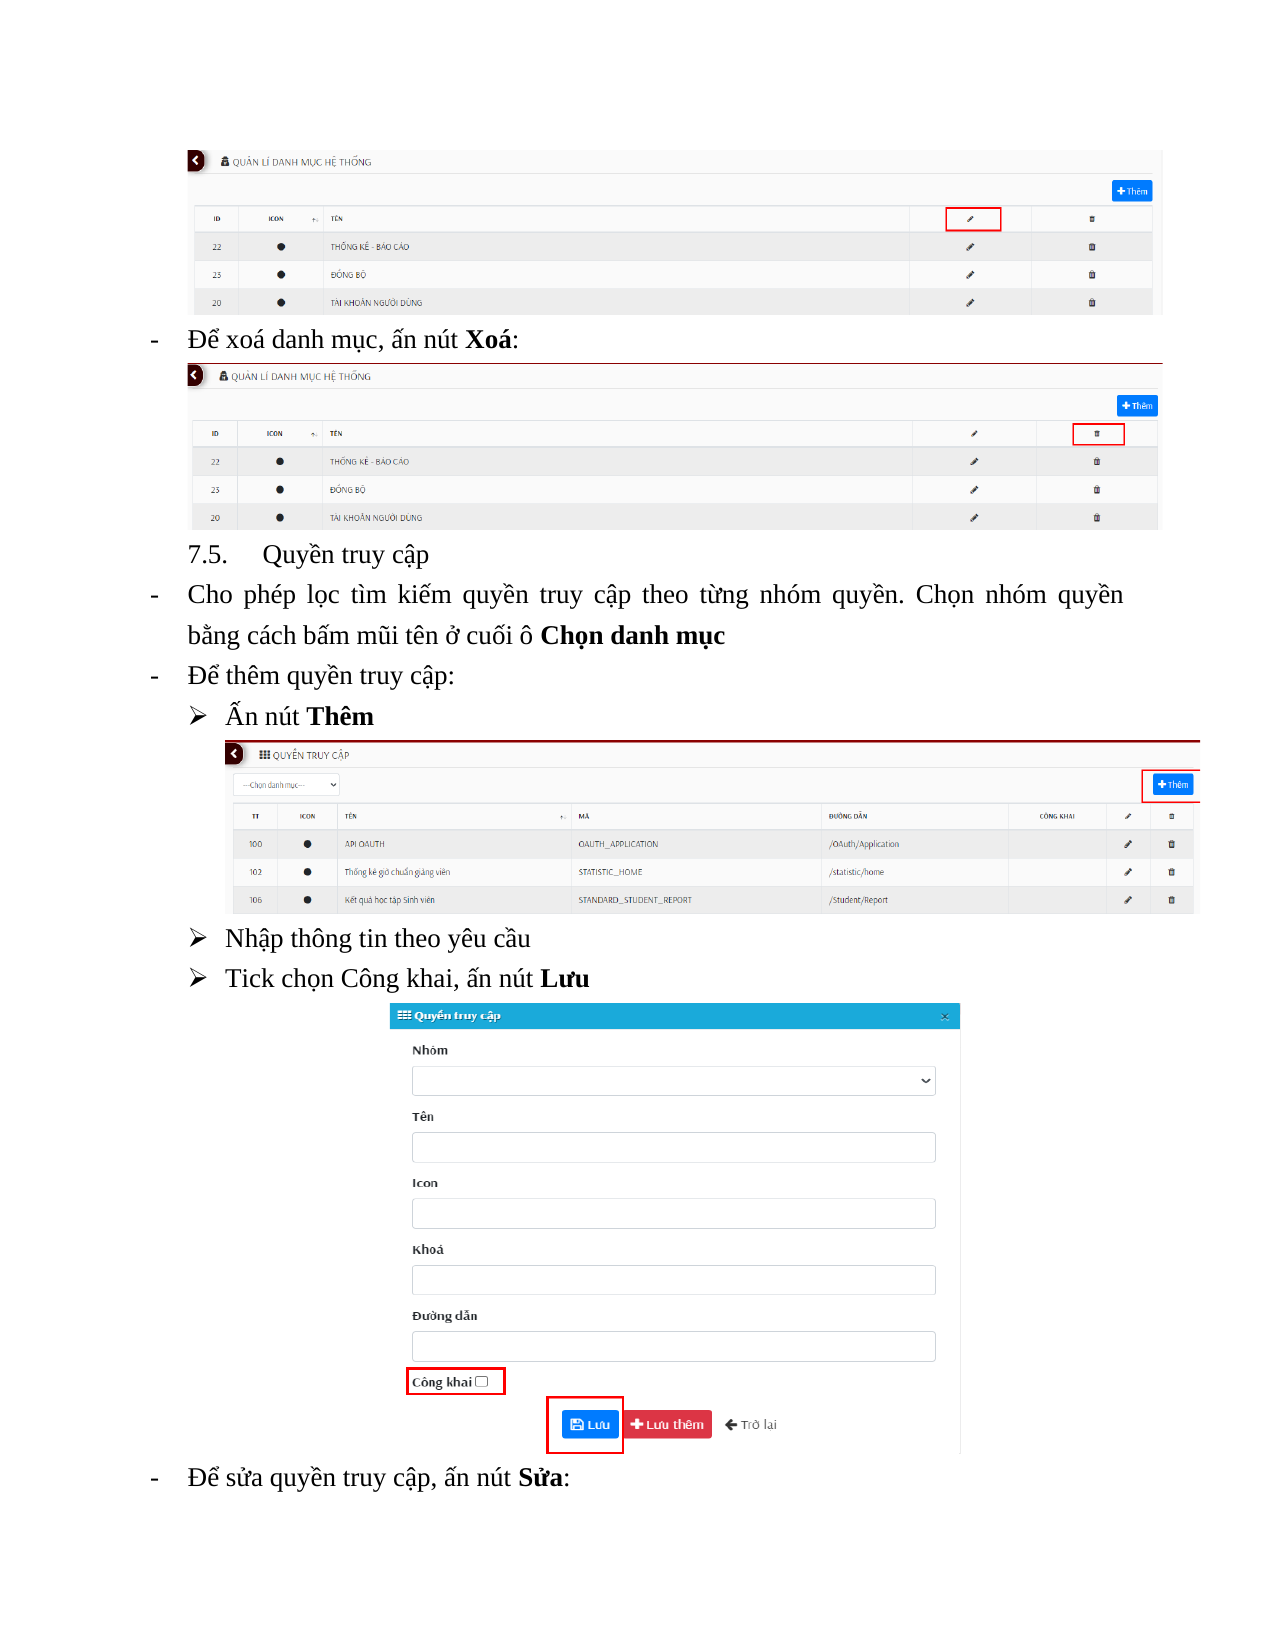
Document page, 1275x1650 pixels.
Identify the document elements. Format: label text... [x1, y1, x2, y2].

picture [389, 1003, 961, 1454]
picture [225, 740, 1200, 914]
list Tick chọn Công khai, ấn nút Lưu [187, 962, 1125, 994]
list Nhập thông tin theo yêu cầu [187, 922, 1125, 953]
list Cho phép lọc tìm kiếm quyền truy cập theo từng nhóm quyền. Chọn nhóm quyền bằng cách bấm mũi tên ở cuối ô Chọn danh mục [150, 578, 1125, 650]
list Để xoá danh mục, ấn nút Xoá: [150, 323, 1125, 354]
list Quyền truy cập [187, 538, 1125, 569]
picture [187, 150, 1163, 315]
list Ấn nút Thêm [187, 700, 1125, 731]
list Để sửa quyền truy cập, ấn nút Sửa: [150, 1461, 1125, 1493]
list Để thêm quyền truy cập: [150, 659, 1125, 690]
picture [187, 363, 1163, 530]
